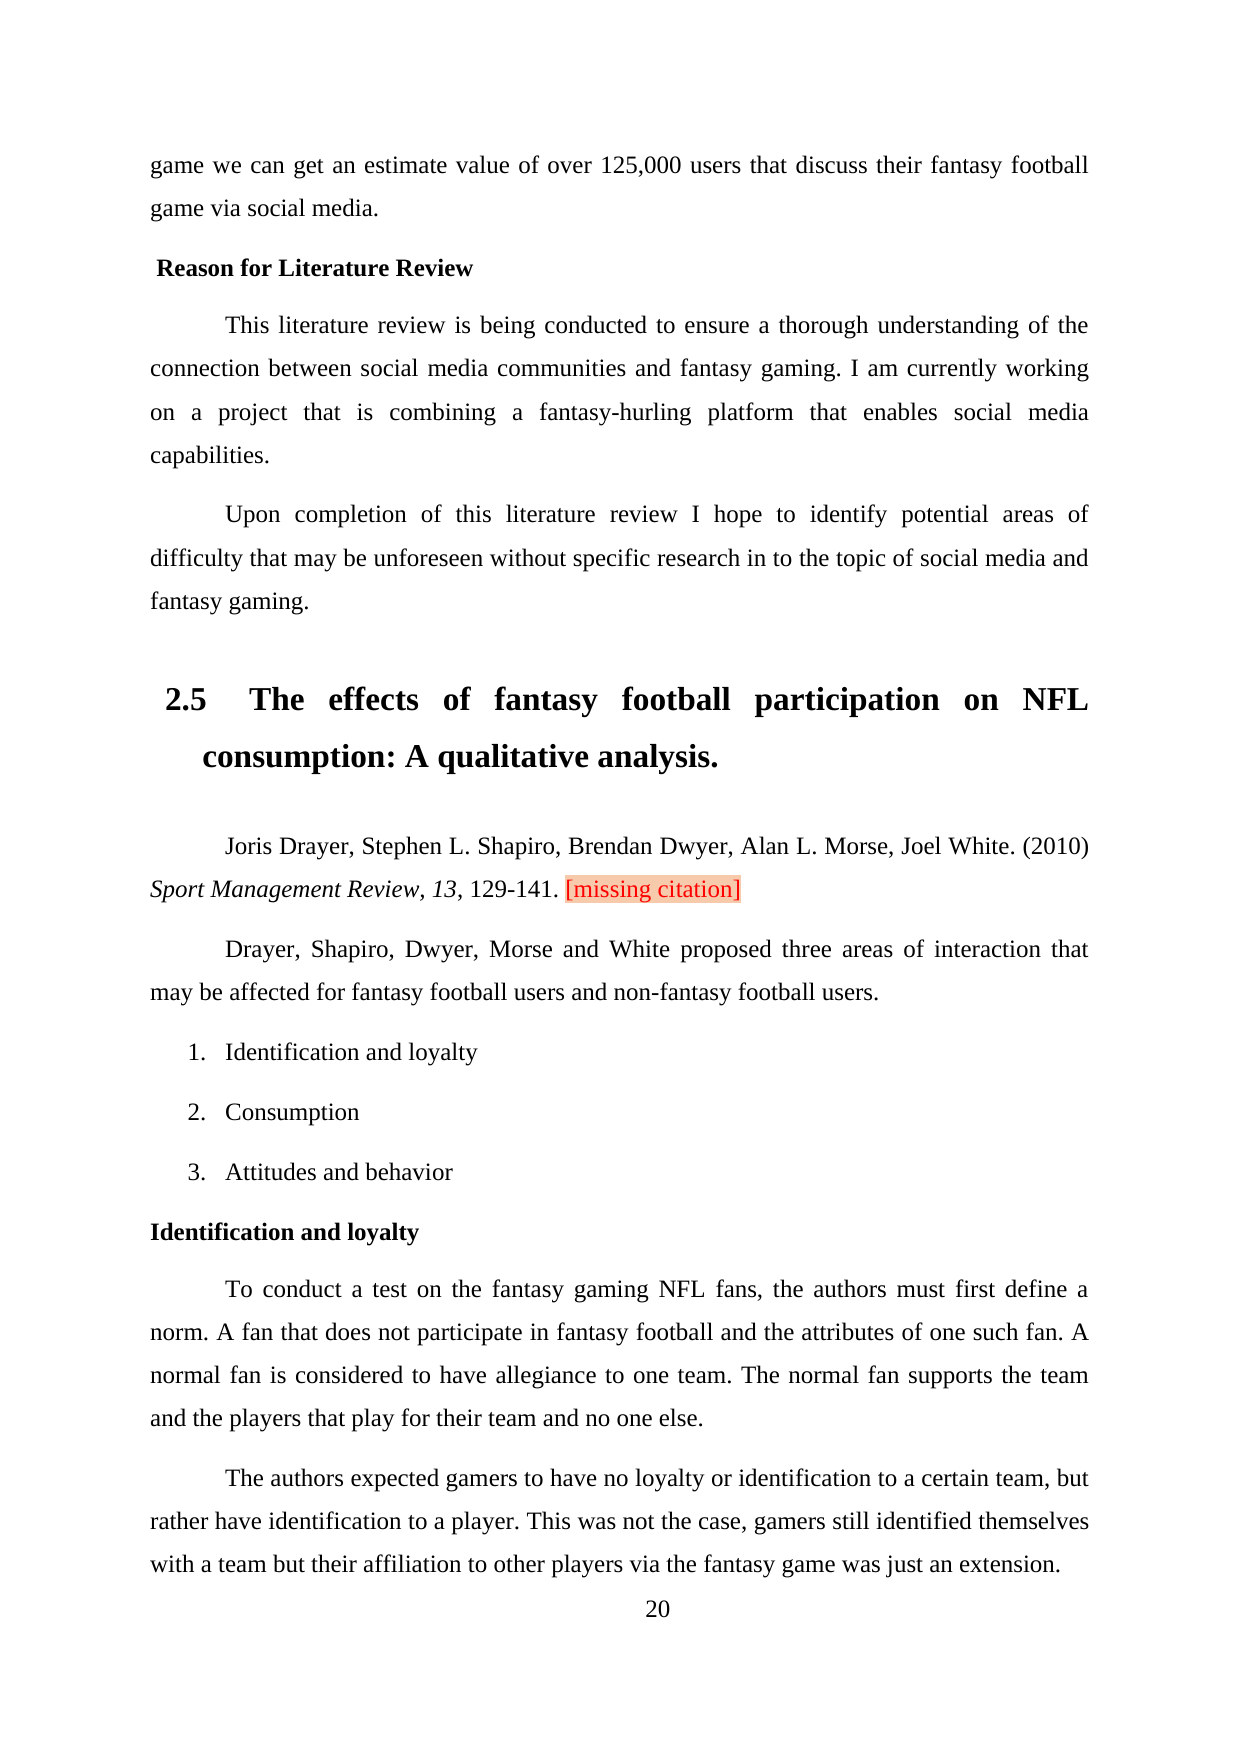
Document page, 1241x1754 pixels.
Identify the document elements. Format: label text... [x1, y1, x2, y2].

text Drayer, Shapiro, Dwyer, Morse and White proposed three areas of interaction that may be affected for fantasy football users and non-fantasy football users. [150, 934, 1090, 1006]
list Attitudes and behavior [187, 1157, 1090, 1186]
subtitle The effects of fantasy football participation on NFL consumption: A qualitative analysis. [165, 679, 1090, 775]
text To conduct a test on the fantasy gaming NFL fans, the authors must first define a norm. A fan that does not participate in fantasy football and the attributes of one such fan. A normal fan is considered to have allegiance to one team. The normal fan supports the team and the players that play for their team and no one else. [150, 1274, 1090, 1432]
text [150, 150, 1090, 222]
text Joris Drayer, Stephen L. Shapiro, Brendan Dwyer, Alan L. Morse, Joel White. (2010) Sport Management Review, 13, 129-141. [missing citation] [150, 831, 1090, 903]
list Identification and loyalty [187, 1037, 1090, 1066]
subtitle Identification and loyalty [150, 1217, 1090, 1245]
subtitle Reason for Literature Review [150, 253, 1090, 282]
text This literature review is being conducted to ensure a thorough understanding of the connection between social media communities and fantasy gaming. I am currently working on a project that is combining a fantasy-hurling platform that enables social media capabilities. [150, 310, 1090, 468]
text The authors expected gamers to have no loyalty or identification to a certain team, but rather have identification to a player. This was not the case, gamers still identified themselves with a team but their affiliation to other players via the fantasy game was just an extension. [150, 1463, 1090, 1578]
list Consumption [187, 1097, 1090, 1126]
text Upon completion of this literature review I hope to identify potential areas of difficulty that may be unforeseen without specific research in to the topic of social media and fantasy gaming. [150, 499, 1090, 614]
